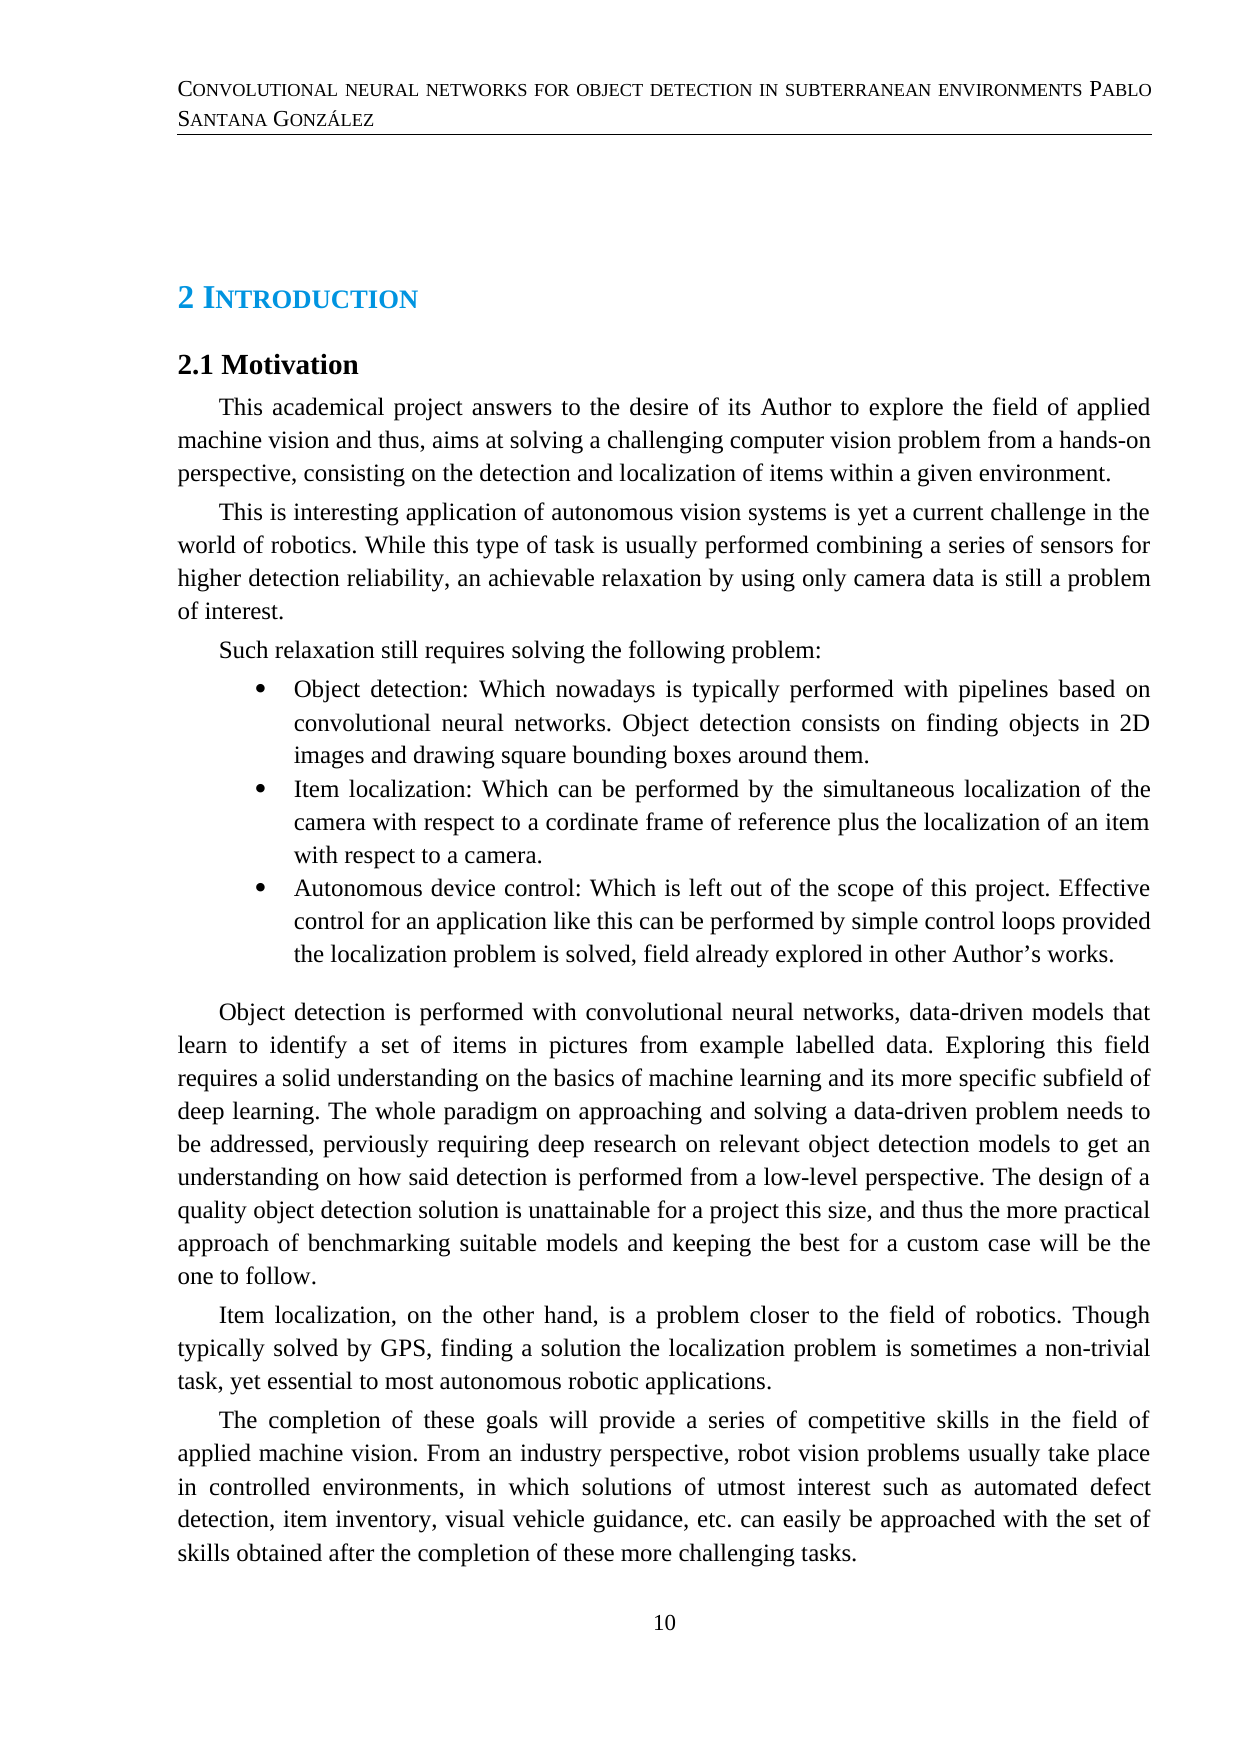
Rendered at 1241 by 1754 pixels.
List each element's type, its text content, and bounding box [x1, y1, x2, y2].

subtitle Introduction [177, 278, 1152, 316]
list Item localization: Which can be performed by the simultaneous localization of the camera with respect to a cordinate frame of reference plus the localization of an item with respect to a camera. [256, 774, 1152, 868]
text The completion of these goals will provide a series of competitive skills in the field of applied machine vision. From an industry perspective, robot vision problems usually take place in controlled environments, in which solutions of utmost interest such as automated defect detection, item inventory, visual vehicle guidance, etc. can easily be approached with the set of skills obtained after the completion of these more challenging tasks. [177, 1406, 1152, 1566]
text Such relaxation still requires solving the following problem: [177, 635, 1152, 664]
text Object detection is performed with convolutional neural networks, data-driven models that learn to identify a set of items in pictures from example labelled data. Exploring this field requires a solid understanding on the basics of machine learning and its more specific subfield of deep learning. The whole paradigm on approaching and solving a data-driven problem needs to be addressed, perviously requiring deep research on relevant object detection models to get an understanding on how said detection is performed from a low-level perspective. The design of a quality object detection solution is unattainable for a project this size, and thus the more practical approach of benchmarking suitable models and keeping the best for a custom case will be the one to follow. [177, 997, 1152, 1290]
subtitle Motivation [177, 347, 1152, 380]
list Autonomous device control: Which is left out of the scope of this project. Effective control for an application like this can be performed by simple control loops provided the localization problem is solved, field already explored in other Author’s works. [256, 873, 1152, 967]
text This is interesting application of autonomous vision systems is yet a current challenge in the world of robotics. While this type of task is usually performed combining a series of sensors for higher detection reliability, an achievable relaxation by using only camera data is still a problem of interest. [177, 497, 1152, 625]
text Item localization, on the other hand, is a problem closer to the field of robotics. Though typically solved by GPS, finding a solution the localization problem is sometimes a non-trivial task, yet essential to most autonomous robotic applications. [177, 1300, 1152, 1395]
list Object detection: Which nowadays is typically performed with pipelines based on convolutional neural networks. Object detection consists on finding objects in 2D images and drawing square bounding boxes around them. [256, 674, 1152, 769]
text This academical project answers to the desire of its Author to explore the field of applied machine vision and thus, aims at solving a challenging computer vision problem from a hands-on perspective, consisting on the detection and localization of items within a given environment. [177, 392, 1152, 486]
